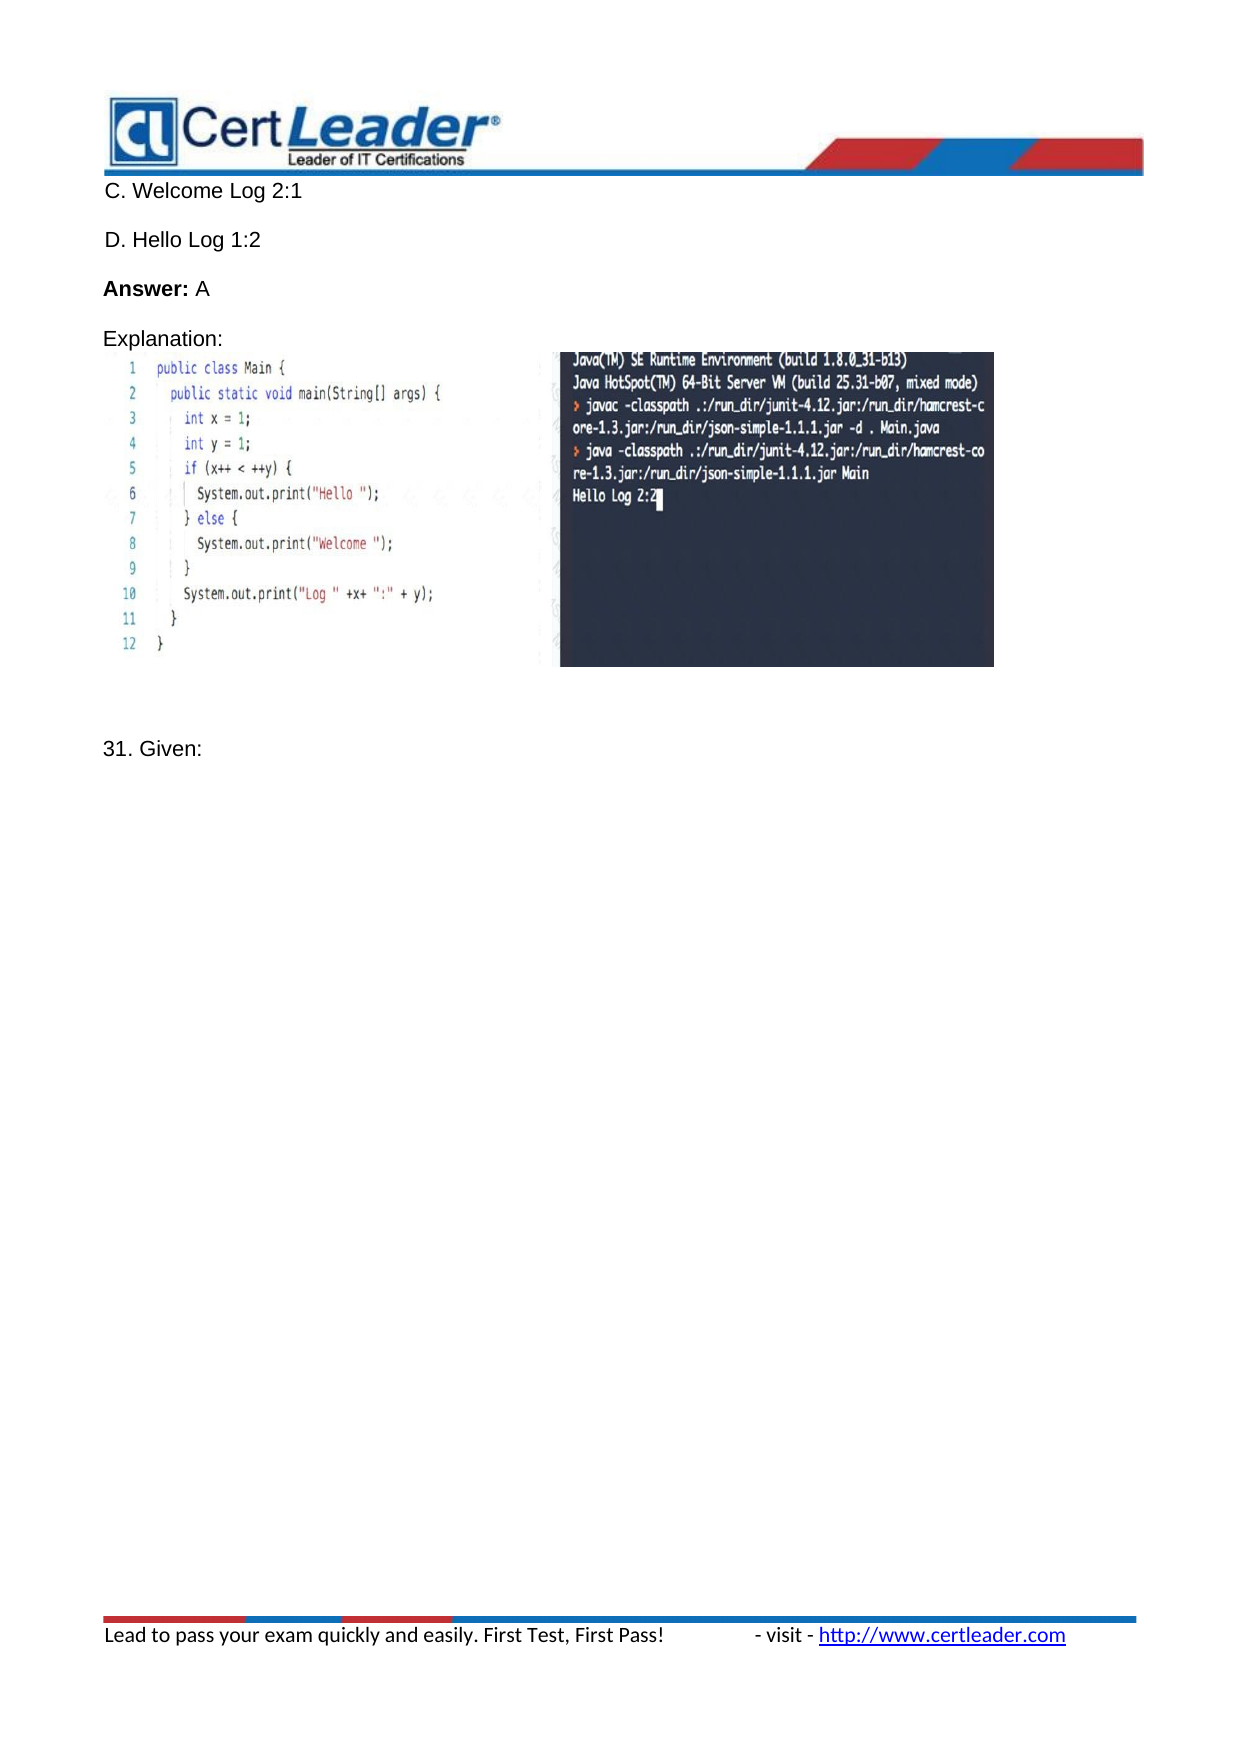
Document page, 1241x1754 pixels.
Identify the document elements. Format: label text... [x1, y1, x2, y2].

subtitle Answer: A [103, 276, 1136, 301]
list Hello Log 1:2 [104, 227, 1136, 252]
list Welcome Log 2:1 [104, 178, 1136, 203]
picture [103, 1616, 1137, 1623]
text 31. Given: [103, 736, 1136, 761]
picture [104, 90, 1144, 176]
picture [104, 352, 994, 667]
text Explanation: [103, 326, 1136, 351]
